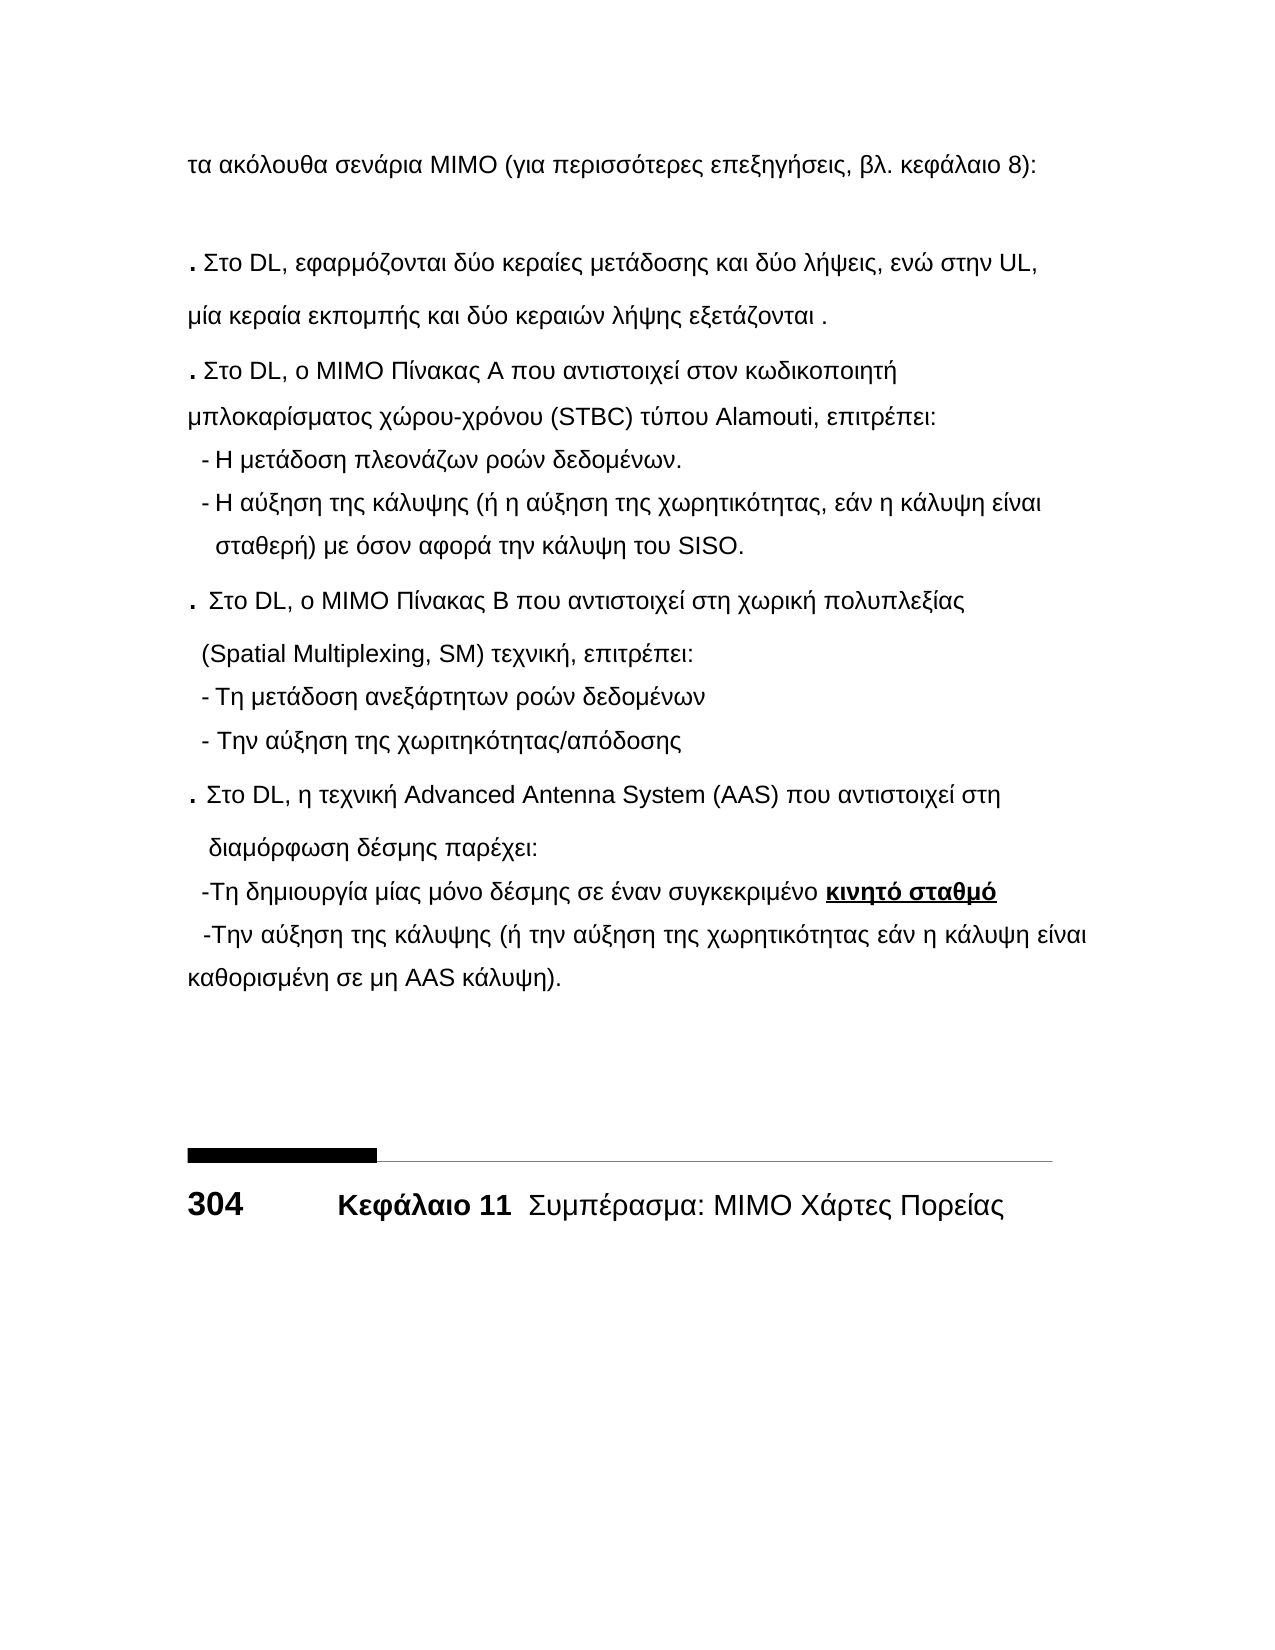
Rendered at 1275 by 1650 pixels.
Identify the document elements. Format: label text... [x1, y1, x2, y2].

text διαμόρφωση δέσμης παρέχει: [187, 833, 1087, 862]
text σταθερή) με όσον αφορά την κάλυψη του SISO. [187, 531, 1087, 560]
text . Στο DL, ο MIMO Πίνακας B που αντιστοιχεί στη χωρική πολυπλεξίας [187, 574, 1087, 618]
text . Στο DL, ο MIMO Πίνακας A που αντιστοιχεί στον κωδικοποιητή μπλοκαρίσματος χώρου-χρόνου (STBC) τύπου Alamouti, επιτρέπει: [187, 344, 1087, 430]
text - Η αύξηση της κάλυψης (ή η αύξηση της χωρητικότητας, εάν η κάλυψη είναι [187, 488, 1087, 517]
text 304 Κεφάλαιο 11 Συμπέρασμα: ΜΙΜΟ Χάρτες Πορείας [187, 1184, 1087, 1223]
text . Στο DL, η τεχνική Advanced Antenna System (AAS) που αντιστοιχεί στη [187, 769, 1087, 812]
text . Στο DL, εφαρμόζονται δύο κεραίες μετάδοσης και δύο λήψεις, ενώ στην UL, [187, 236, 1087, 279]
text μία κεραία εκπομπής και δύο κεραιών λήψης εξετάζονται . [187, 301, 1087, 330]
text -Την αύξηση της κάλυψης (ή την αύξηση της χωρητικότητας εάν η κάλυψη είναι καθορισμένη σε μη AAS κάλυψη). [187, 920, 1087, 992]
text (Spatial Multiplexing, SM) τεχνική, επιτρέπει: [187, 639, 1087, 668]
text - Την αύξηση της χωριτηκότητας/απόδοσης [187, 726, 1087, 754]
text -Τη δημιουργία μίας μόνο δέσμης σε έναν συγκεκριμένο κινητό σταθμό [187, 877, 1087, 905]
text - Η μετάδοση πλεονάζων ροών δεδομένων. [187, 445, 1087, 473]
text - Τη μετάδοση ανεξάρτητων ροών δεδομένων [187, 682, 1087, 711]
text τα ακόλουθα σενάρια MIMO (για περισσότερες επεξηγήσεις, βλ. κεφάλαιο 8): [187, 150, 1087, 179]
